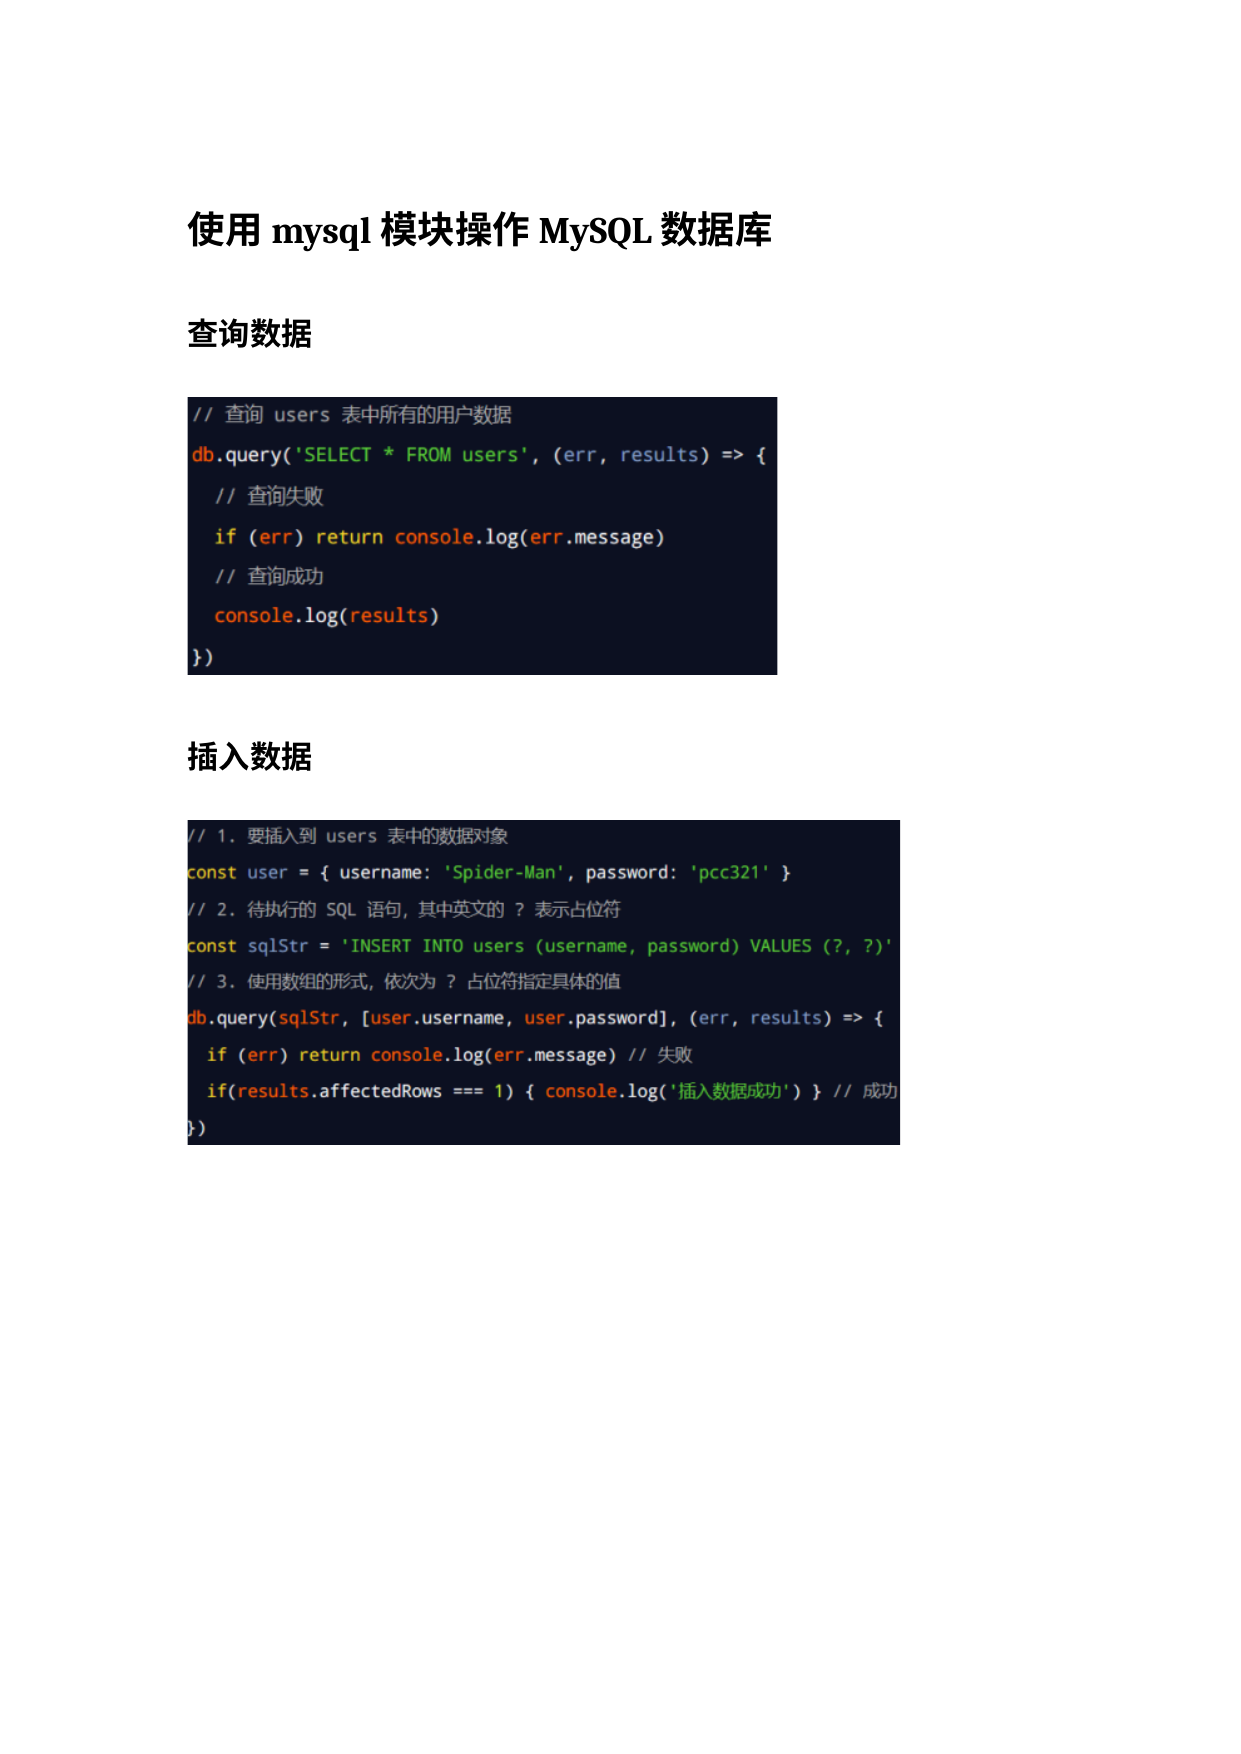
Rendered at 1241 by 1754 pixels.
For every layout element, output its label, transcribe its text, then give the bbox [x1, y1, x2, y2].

picture [187, 397, 778, 675]
subtitle 使用 mysql 模块操作 MySQL 数据库 [187, 194, 1053, 259]
picture [187, 820, 901, 1145]
subtitle 查询数据 [187, 299, 1053, 364]
subtitle 插入数据 [187, 722, 1053, 787]
